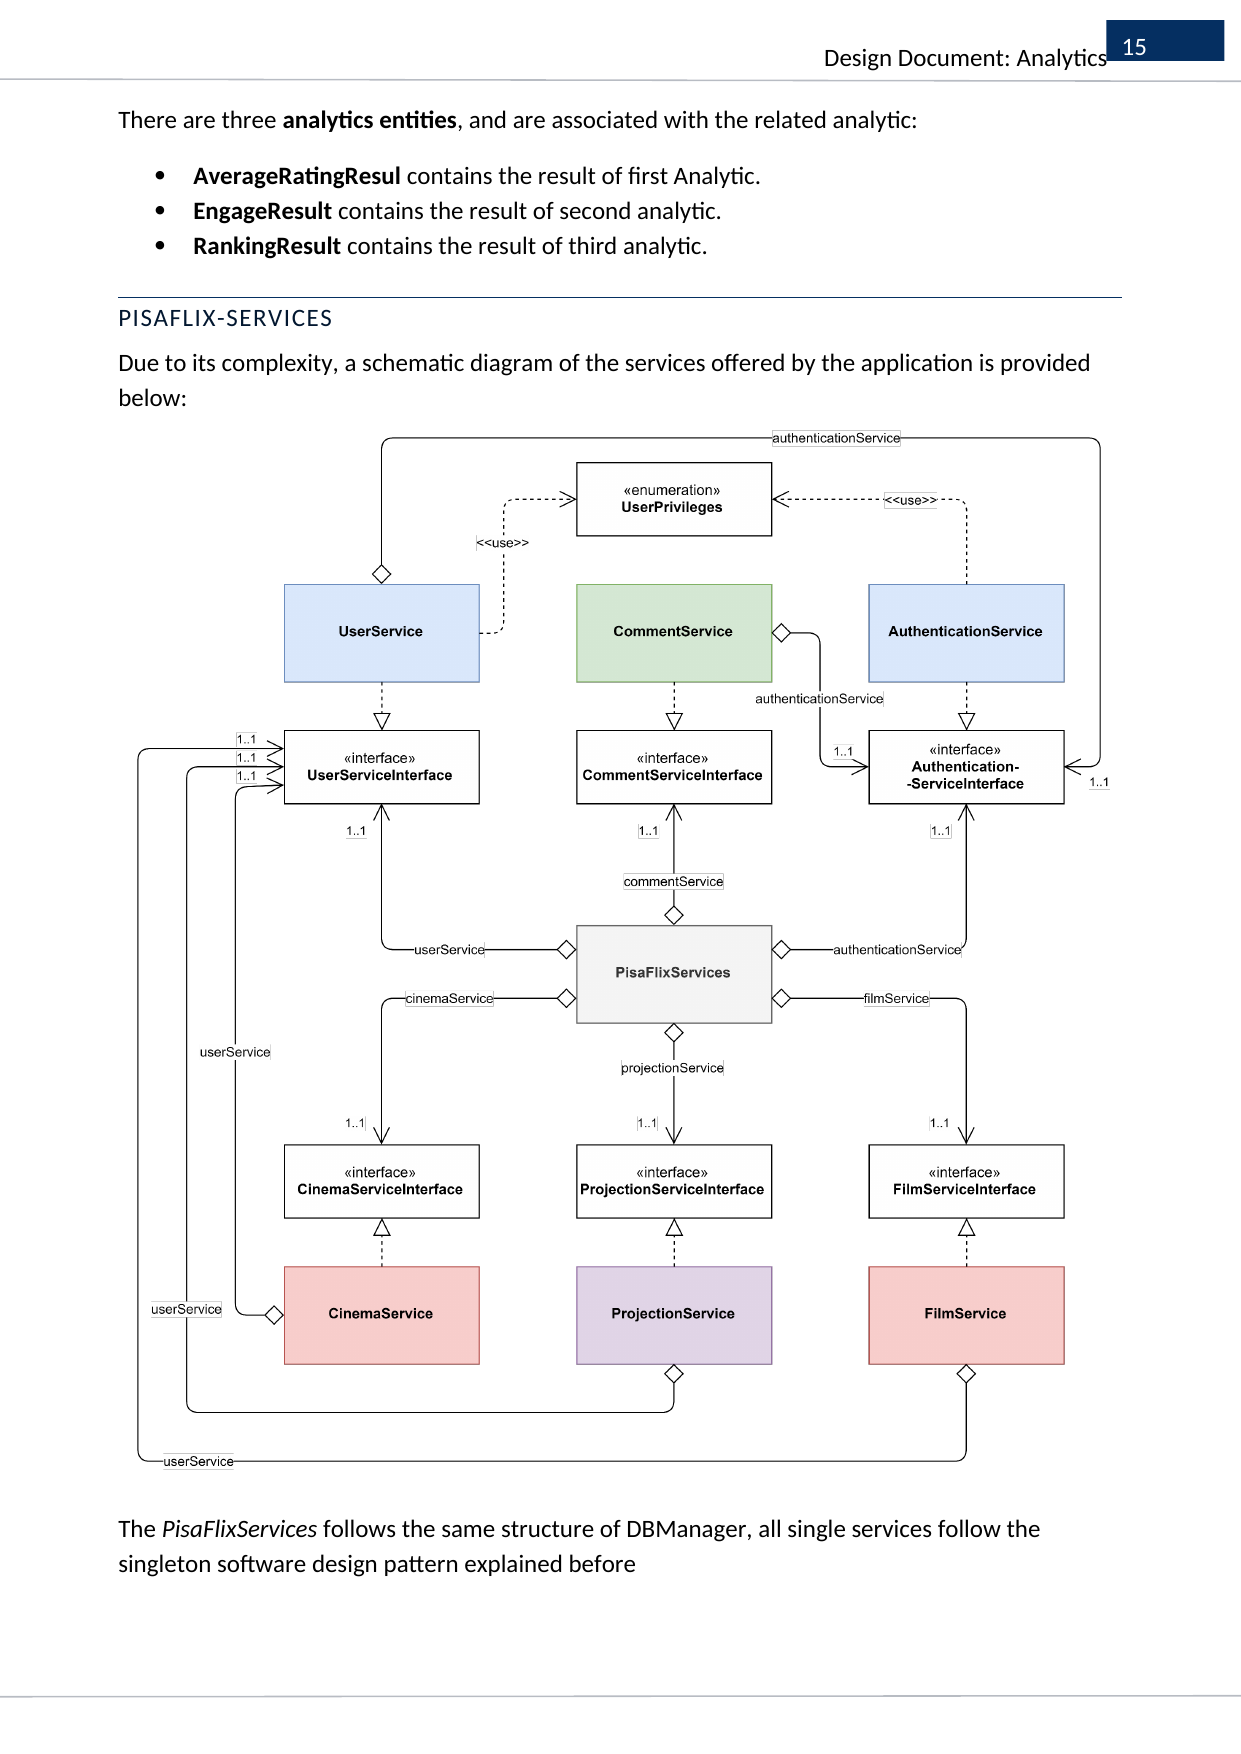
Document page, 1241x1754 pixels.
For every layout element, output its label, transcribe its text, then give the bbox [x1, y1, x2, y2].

subtitle PisaFlix-Services [118, 298, 1122, 333]
list RankingResult contains the result of third analytic. [156, 230, 1122, 261]
text There are three analytics entities, and are associated with the related analytic: [118, 104, 1122, 135]
list EngageResult contains the result of second analytic. [156, 195, 1122, 226]
picture [118, 418, 1123, 1484]
text Due to its complexity, a schematic diagram of the services offered by the application is provided below: [118, 347, 1122, 413]
text The PisaFlixServices follows the same structure of DBManager, all single services follow the singleton software design pattern explained before [118, 1484, 1122, 1578]
list AverageRatingResul contains the result of first Analytic. [156, 160, 1122, 191]
